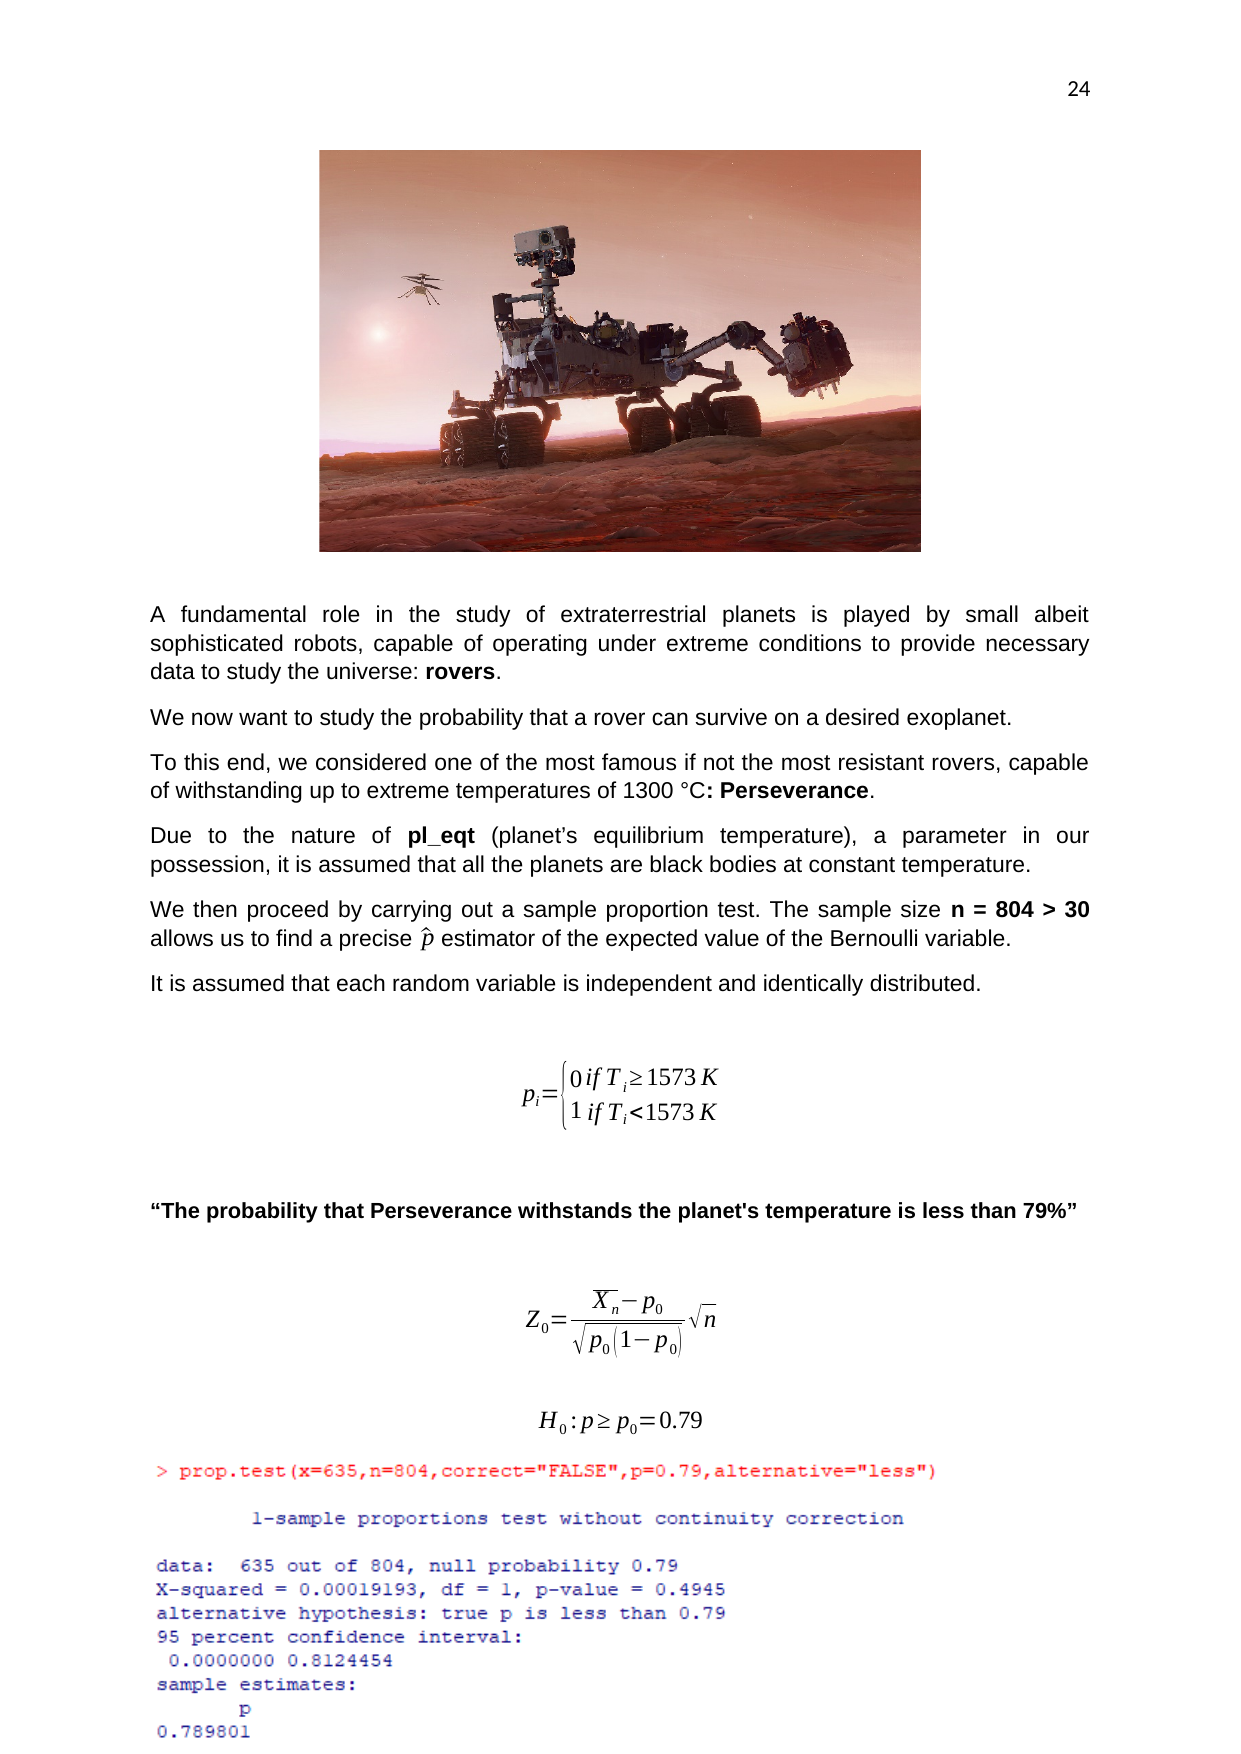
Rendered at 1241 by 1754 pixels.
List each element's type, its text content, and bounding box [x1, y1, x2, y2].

text Due to the nature of pl_eqt (planet’s equilibrium temperature), a parameter in our possession, it is assumed that all the planets are black bodies at constant temperature. [150, 822, 1090, 877]
text It is assumed that each random variable is independent and identically distributed. [150, 970, 1090, 997]
picture [149, 1462, 1087, 1750]
text “The probability that Perseverance withstands the planet's temperature is less than 79%” [150, 1198, 1090, 1223]
text We now want to study the probability that a rover can survive on a desired exoplanet. [150, 703, 1090, 730]
text A fundamental role in the study of extraterrestrial planets is played by small albeit sophisticated robots, capable of operating under extreme conditions to provide necessary data to study the universe: rovers. [150, 601, 1090, 685]
text To this end, we considered one of the most famous if not the most resistant rovers, capable of withstanding up to extreme temperatures of 1300 °C: Perseverance. [150, 748, 1090, 803]
picture [319, 150, 921, 552]
text We then proceed by carrying out a sample proportion test. The sample size n = 804 > 30 allows us to find a precise estimator of the expected value of the Bernoulli variable. [150, 896, 1090, 952]
